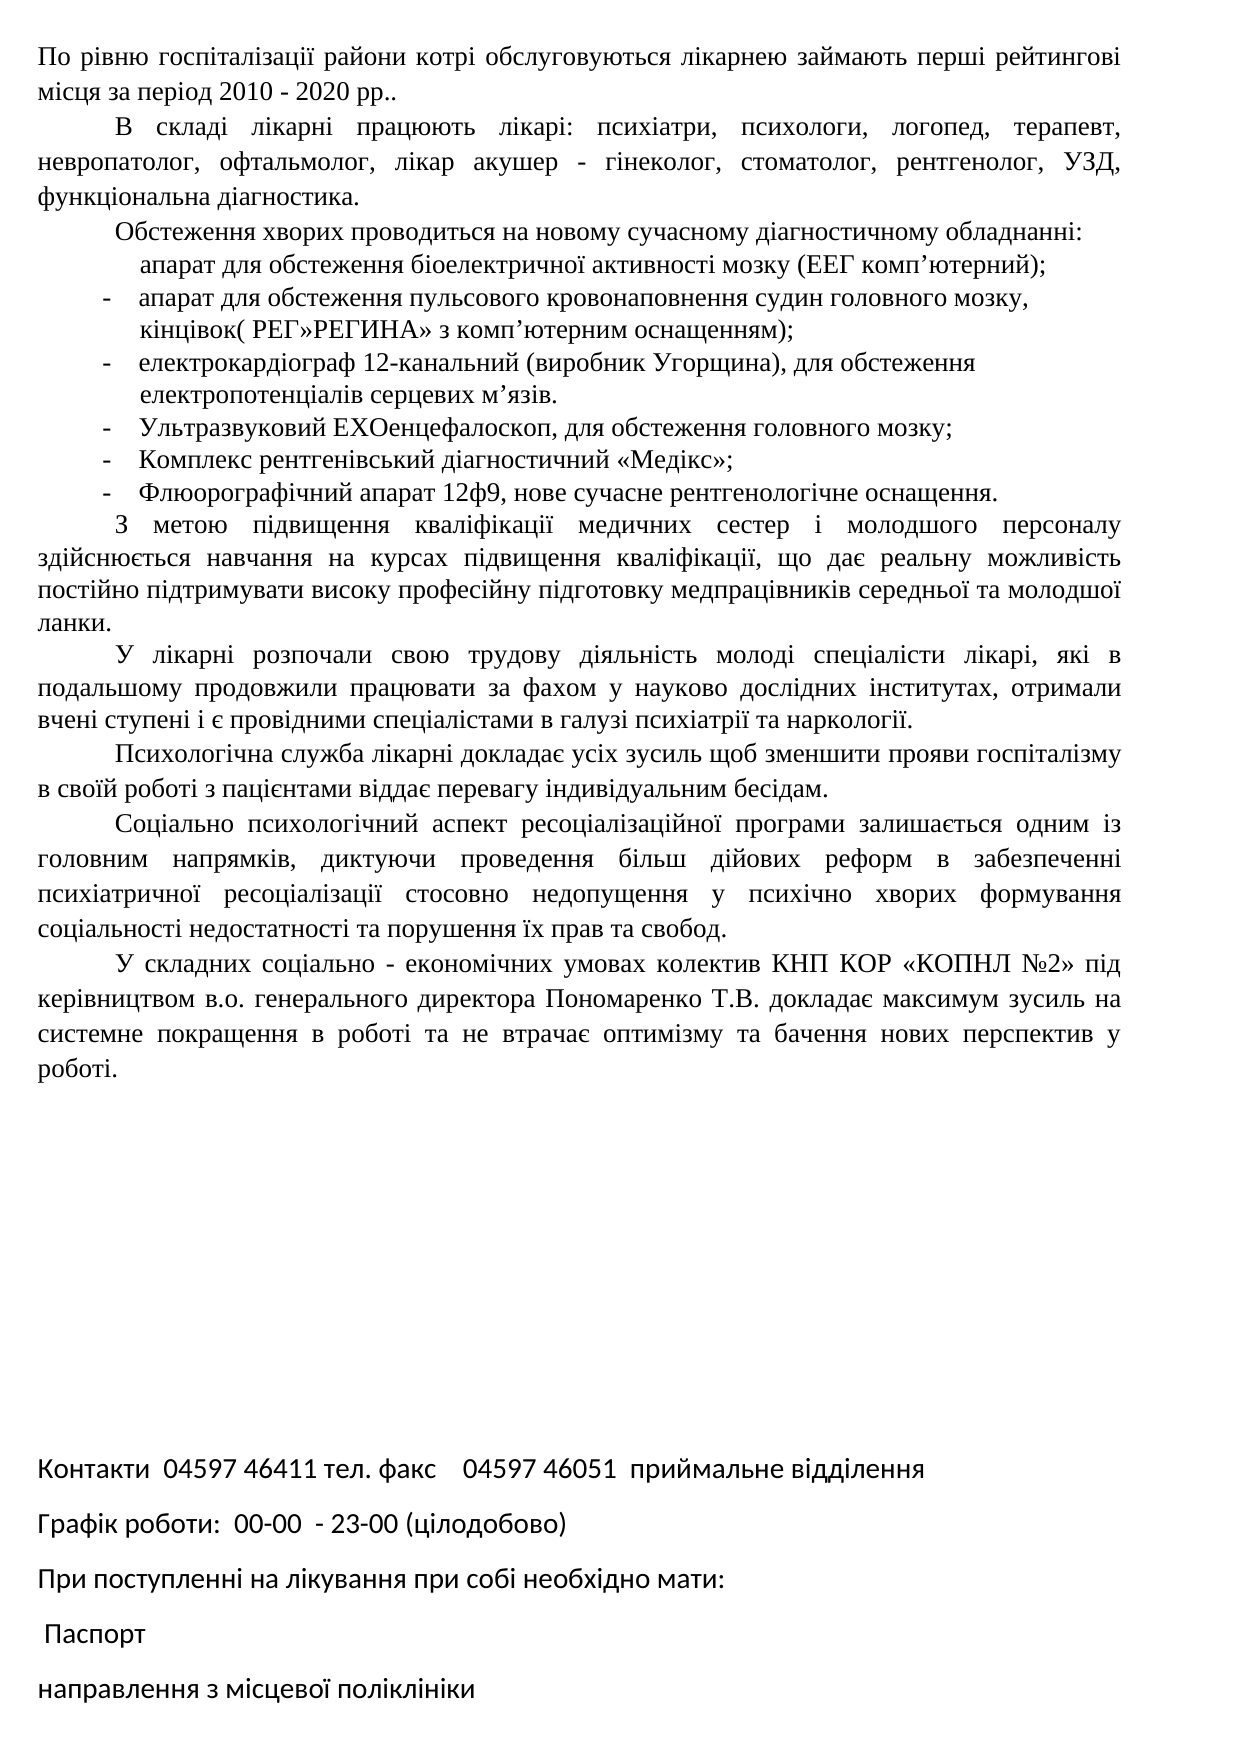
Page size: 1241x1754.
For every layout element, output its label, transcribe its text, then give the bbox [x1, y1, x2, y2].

text В складі лікарні працюють лікарі: психіатри, психологи, логопед, терапевт, невропатолог, офтальмолог, лікар акушер - гінеколог, стоматолог, рентгенолог, УЗД, функціональна діагностика. [37, 107, 1123, 212]
text Контакти 04597 46411 тел. факс 04597 46051 приймальне відділення [37, 1450, 1123, 1485]
text Графік роботи: 00-00 - 23-00 (цілодобово) [37, 1505, 1123, 1540]
text У лікарні розпочали свою трудову діяльність молоді спеціалісти лікарі, які в подальшому продовжили працювати за фахом у науково дослідних інститутах, отримали вчені ступені і є провідними спеціалістами в галузі психіатрії та наркології. [37, 637, 1123, 735]
text Соціально психологічний аспект ресоціалізаційної програми залишається одним із головним напрямків, диктуючи проведення більш дійових реформ в забезпеченні психіатричної ресоціалізації стосовно недопущення у психічно хворих формування соціальності недостатності та порушення їх прав та свобод. [37, 805, 1123, 945]
text По рівню госпіталізації райони котрі обслуговуються лікарнею займають перші рейтингові місця за період 2010 - 2020 рр.. [37, 37, 1123, 107]
text Обстеження хворих проводиться на новому сучасному діагностичному обладнанні: [37, 212, 1123, 247]
list Ультразвуковий ЕХОенцефалоскоп, для обстеження головного мозку; [102, 410, 1123, 442]
text З метою підвищення кваліфікації медичних сестер і молодшого персоналу здійснюється навчання на курсах підвищення кваліфікації, що дає реальну можливість постійно підтримувати високу професійну підготовку медпрацівників середньої та молодшої ланки. [37, 507, 1123, 637]
text При поступленні на лікування при собі необхідно мати: [37, 1560, 1123, 1596]
list електрокардіограф 12-канальний (виробник Угорщина), для обстеження електропотенціалів серцевих м’язів. [102, 345, 1123, 410]
list Комплекс рентгенівський діагностичний «Медікс»; [102, 442, 1123, 475]
text У складних соціально - економічних умовах колектив КНП КОР «КОПНЛ №2» під керівництвом в.о. генерального директора Пономаренко Т.В. докладає максимум зусиль на системне покращення в роботі та не втрачає оптимізму та бачення нових перспектив у роботі. [37, 945, 1123, 1085]
list апарат для обстеження пульсового кровонаповнення судин головного мозку, кінцівок( РЕГ»РЕГИНА» з комп’ютерним оснащенням); [102, 280, 1123, 345]
text направлення з місцевої поліклініки [37, 1670, 1123, 1706]
text Психологічна служба лікарні докладає усіх зусиль щоб зменшити прояви госпіталізму в своїй роботі з пацієнтами віддає перевагу індивідуальним бесідам. [37, 735, 1123, 805]
text апарат для обстеження біоелектричної активності мозку (ЕЕГ комп’ютерний); [139, 247, 1123, 280]
text Паспорт [37, 1615, 1123, 1651]
list Флюорографічний апарат 12ф9, нове сучасне рентгенологічне оснащення. [102, 475, 1123, 507]
